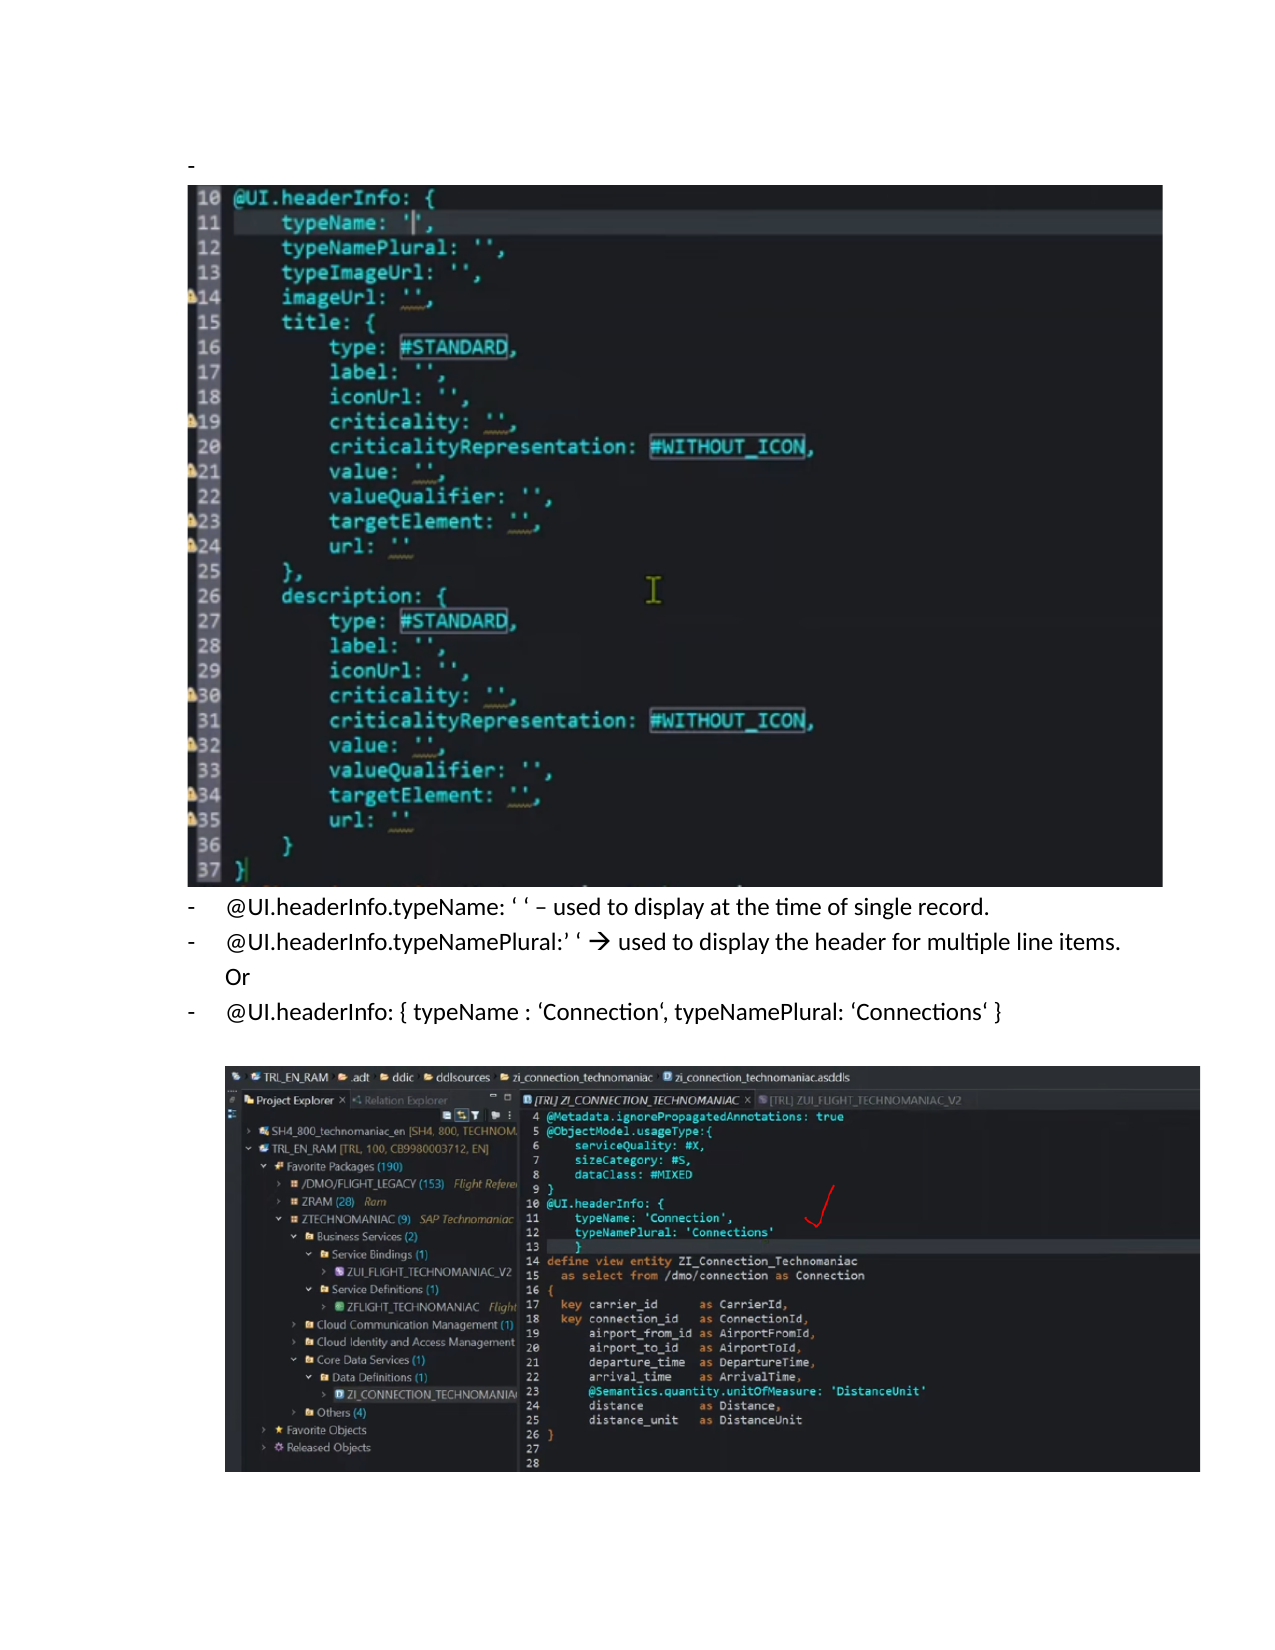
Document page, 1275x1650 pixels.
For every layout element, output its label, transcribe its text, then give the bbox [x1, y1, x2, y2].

list @UI.headerInfo: { typeName : ‘Connection‘, typeNamePlural: ‘Connections‘ } [187, 996, 1125, 1027]
list @UI.headerInfo.typeName: ‘ ‘ – used to display at the time of single record. [187, 891, 1125, 922]
list Or [225, 961, 1125, 992]
picture [187, 185, 1163, 887]
picture [225, 1066, 1200, 1472]
list @UI.headerInfo.typeNamePlural:’ ‘ used to display the header for multiple line items. [187, 926, 1125, 957]
